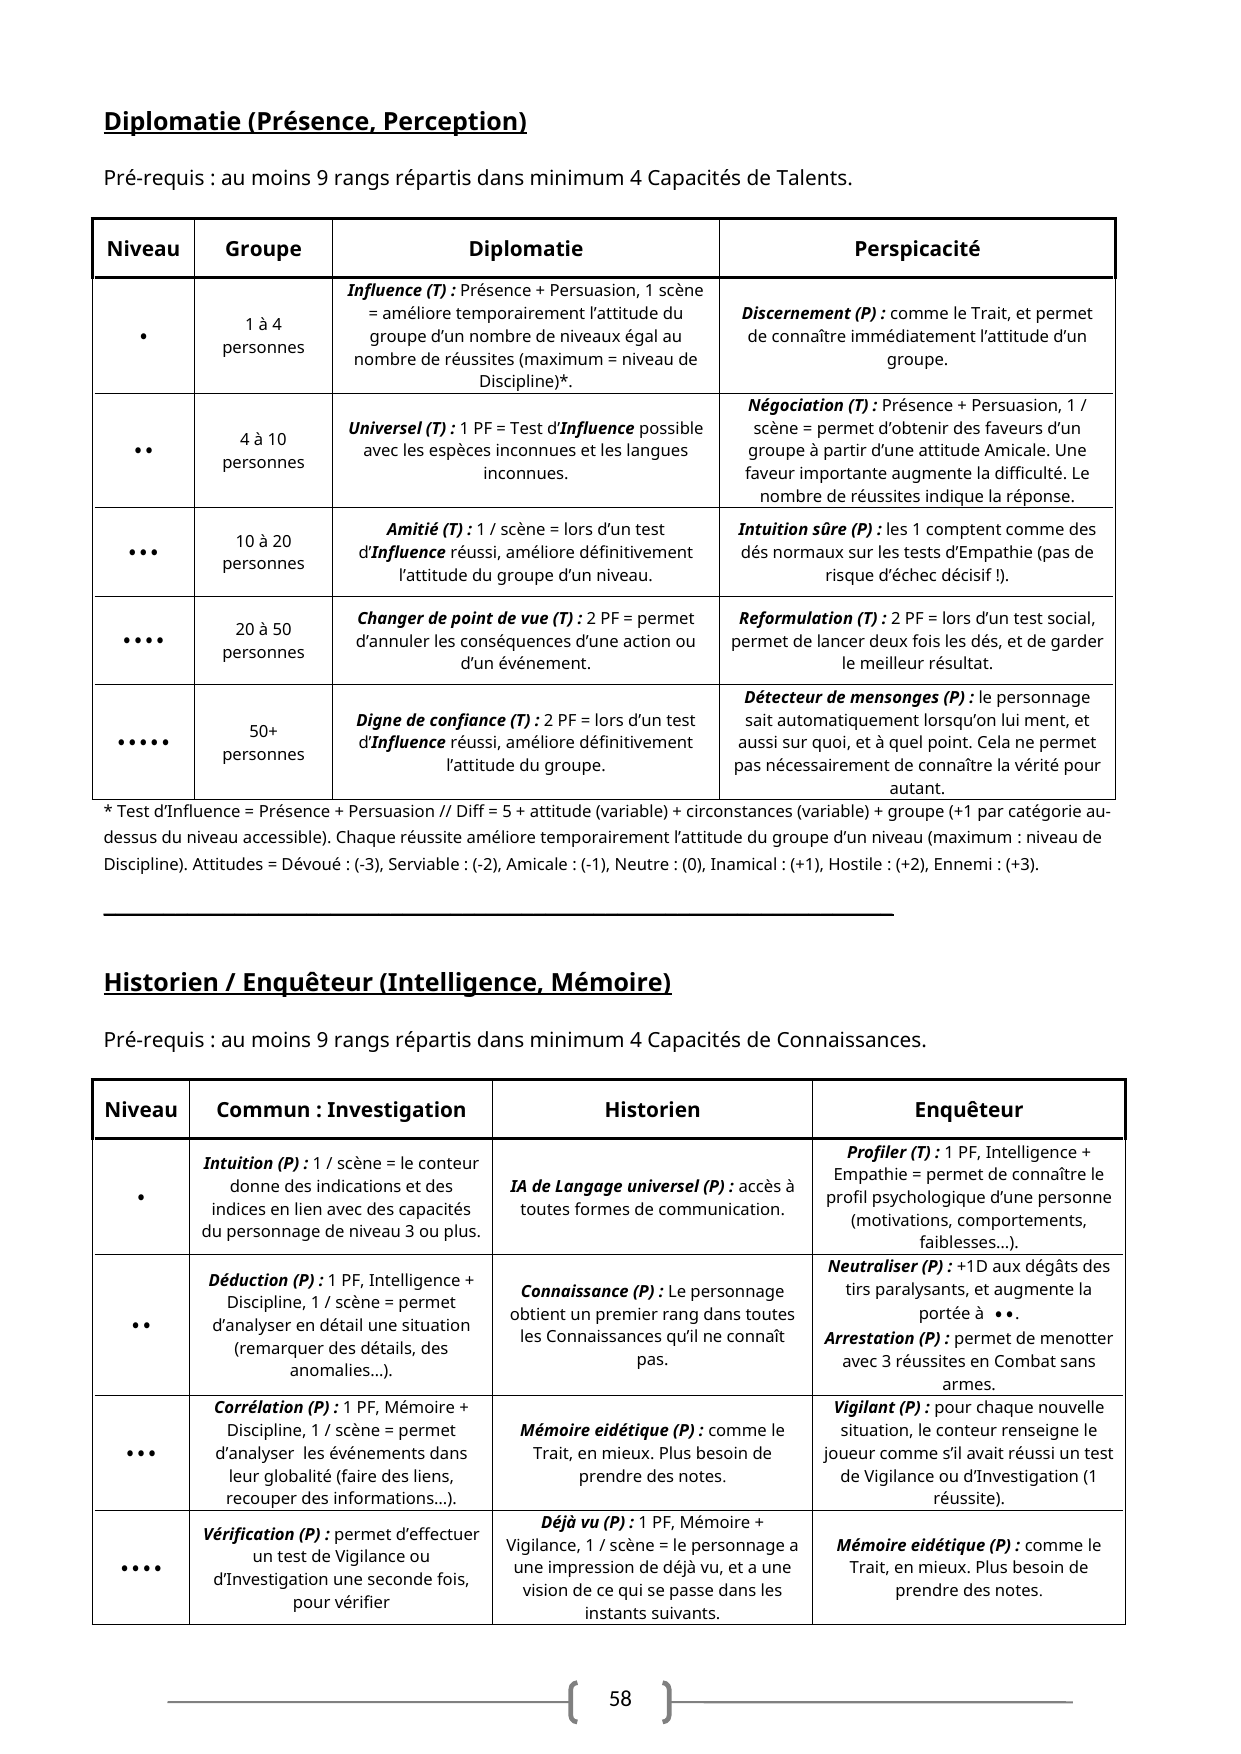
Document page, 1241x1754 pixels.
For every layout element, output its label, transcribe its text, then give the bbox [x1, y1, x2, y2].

table_cell Reformulation (T) : 2 PF = lors d’un test social, permet de lancer deux fois les dés, et de garder le meilleur résultat. [720, 596, 1115, 684]
table_cell Négociation (T) : Présence + Persuasion, 1 / scène = permet d’obtenir des faveurs d’un groupe à partir d’une attitude Amicale. Une faveur importante augmente la difficulté. Le nombre de réussites indique la réponse. [720, 393, 1115, 507]
table_header Commun : Investigation [190, 1081, 492, 1137]
table_cell ••• [93, 1395, 189, 1510]
table_cell •• [93, 393, 194, 507]
table_cell Digne de confiance (T) : 2 PF = lors d’un test d’Influence réussi, améliore définitivement l’attitude du groupe. [333, 685, 719, 799]
text Pré-requis : au moins 9 rangs répartis dans minimum 4 Capacités de Talents. [103, 163, 1137, 192]
table_cell 4 à 10 personnes [195, 394, 332, 507]
table_cell Influence (T) : Présence + Persuasion, 1 scène = améliore temporairement l’attitude du groupe d’un nombre de niveaux égal au nombre de réussites (maximum = niveau de Discipline)*. [333, 279, 719, 392]
text * Test d’Influence = Présence + Persuasion // Diff = 5 + attitude (variable) + circonstances (variable) + groupe (+1 par catégorie au-dessus du niveau accessible). Chaque réussite améliore temporairement l’attitude du groupe d’un niveau (maximum : niveau de Discipline). Attitudes = Dévoué : (-3), Serviable : (-2), Amicale : (-1), Neutre : (0), Inamical : (+1), Hostile : (+2), Ennemi : (+3). __________________________________________________________________ Historien / Enquêteur (Intelligence, Mémoire) [103, 800, 1137, 999]
table_cell Amitié (T) : 1 / scène = lors d’un test d’Influence réussi, améliore définitivement l’attitude du groupe d’un niveau. [333, 508, 719, 596]
table_cell Intuition sûre (P) : les 1 comptent comme des dés normaux sur les tests d’Empathie (pas de risque d’échec décisif !). [720, 507, 1115, 596]
table_cell •••• [93, 1510, 189, 1624]
table_cell Connaissance (P) : Le personnage obtient un premier rang dans toutes les Connaissances qu’il ne connaît pas. [493, 1255, 812, 1395]
table_cell 1 à 4 personnes [195, 279, 332, 392]
table_header Groupe [195, 220, 332, 276]
table_cell Vérification (P) : permet d’effectuer un test de Vigilance ou d’Investigation une seconde fois, pour vérifier [190, 1511, 492, 1624]
table_cell Universel (T) : 1 PF = Test d’Influence possible avec les espèces inconnues et les langues inconnues. [333, 394, 719, 507]
table_cell Neutraliser (P) : +1D aux dégâts des tirs paralysants, et augmente la portée à ••. Arrestation (P) : permet de menotter avec 3 réussites en Combat sans armes. [813, 1254, 1125, 1395]
table_cell Discernement (P) : comme le Trait, et permet de connaître immédiatement l’attitude d’un groupe. [720, 276, 1115, 392]
table_cell 50+ personnes [195, 685, 332, 799]
text Pré-requis : au moins 9 rangs répartis dans minimum 4 Capacités de Connaissances. [103, 1025, 1137, 1053]
table_cell Corrélation (P) : 1 PF, Mémoire + Discipline, 1 / scène = permet d’analyser les événements dans leur globalité (faire des liens, recouper des informations…). [190, 1396, 492, 1510]
table_cell Changer de point de vue (T) : 2 PF = permet d’annuler les conséquences d’une action ou d’un événement. [333, 597, 719, 684]
table_cell • [93, 1138, 189, 1254]
table_cell Déjà vu (P) : 1 PF, Mémoire + Vigilance, 1 / scène = le personnage a une impression de déjà vu, et a une vision de ce qui se passe dans les instants suivants. [493, 1511, 812, 1624]
table_cell •••• [93, 596, 194, 684]
table_cell Mémoire eidétique (P) : comme le Trait, en mieux. Plus besoin de prendre des notes. [493, 1396, 812, 1510]
table_header Enquêteur [813, 1081, 1124, 1137]
table_cell Intuition (P) : 1 / scène = le conteur donne des indications et des indices en lien avec des capacités du personnage de niveau 3 ou plus. [190, 1140, 492, 1254]
table_header Niveau [94, 1081, 189, 1137]
table_cell Profiler (T) : 1 PF, Intelligence + Empathie = permet de connaître le profil psychologique d’une personne (motivations, comportements, faiblesses…). [813, 1137, 1125, 1254]
table_cell •• [93, 1254, 189, 1395]
table_cell Déduction (P) : 1 PF, Intelligence + Discipline, 1 / scène = permet d’analyser en détail une situation (remarquer des détails, des anomalies…). [190, 1255, 492, 1395]
text Diplomatie (Présence, Perception) [103, 103, 1137, 137]
table_cell ••••• [93, 684, 194, 799]
table_cell 20 à 50 personnes [195, 597, 332, 684]
table_cell IA de Langage universel (P) : accès à toutes formes de communication. [493, 1140, 812, 1254]
table_header Perspicacité [720, 220, 1114, 276]
table_cell Vigilant (P) : pour chaque nouvelle situation, le conteur renseigne le joueur comme s’il avait réussi un test de Vigilance ou d’Investigation (1 réussite). [813, 1395, 1125, 1510]
table_cell Mémoire eidétique (P) : comme le Trait, en mieux. Plus besoin de prendre des notes. [813, 1510, 1125, 1624]
table_header Niveau [94, 220, 194, 276]
table_header Diplomatie [333, 220, 719, 276]
table_cell ••• [93, 507, 194, 596]
table_cell 10 à 20 personnes [195, 508, 332, 596]
table_cell • [93, 277, 194, 392]
table_cell Détecteur de mensonges (P) : le personnage sait automatiquement lorsqu’on lui ment, et aussi sur quoi, et à quel point. Cela ne permet pas nécessairement de connaître la vérité pour autant. [720, 684, 1115, 799]
table_header Historien [493, 1081, 812, 1137]
